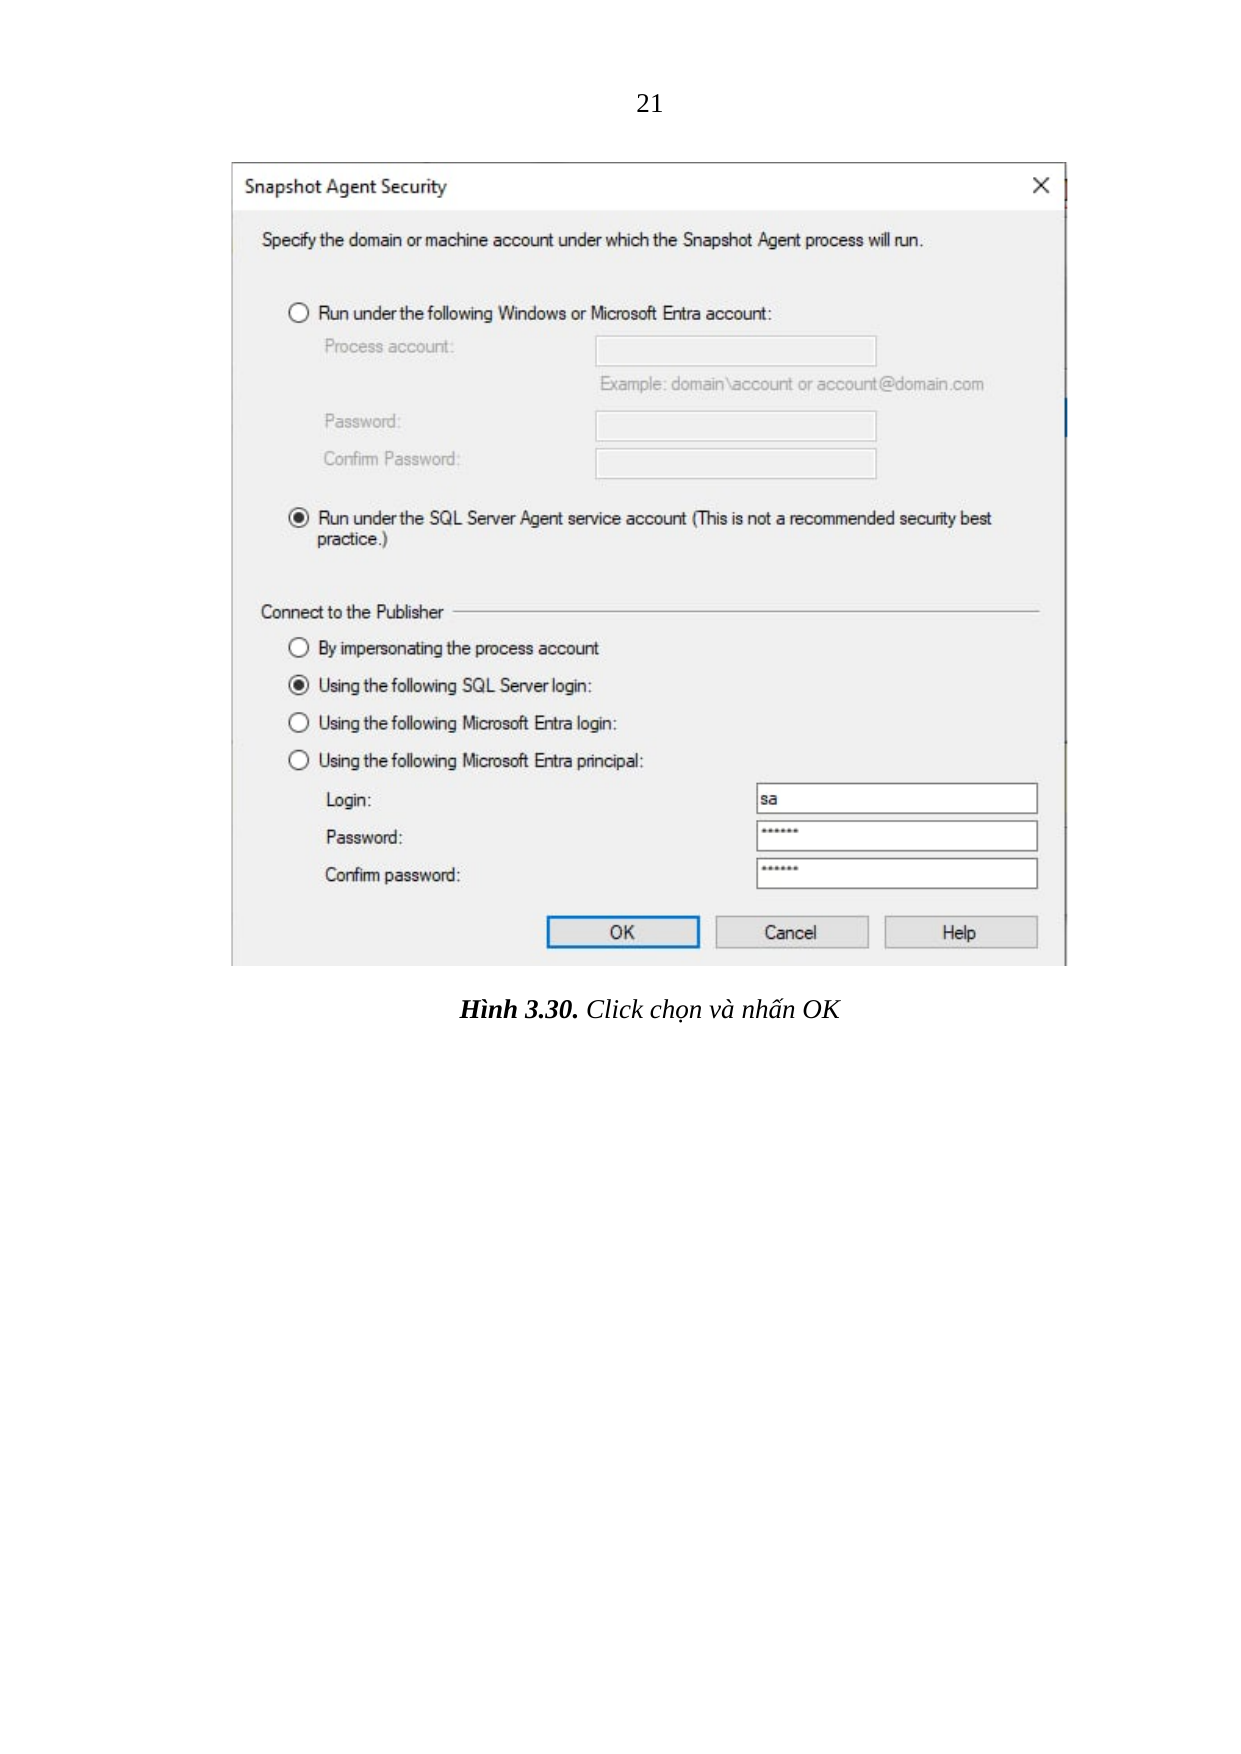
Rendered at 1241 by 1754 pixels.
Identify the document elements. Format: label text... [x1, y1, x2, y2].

picture [231, 162, 1068, 966]
